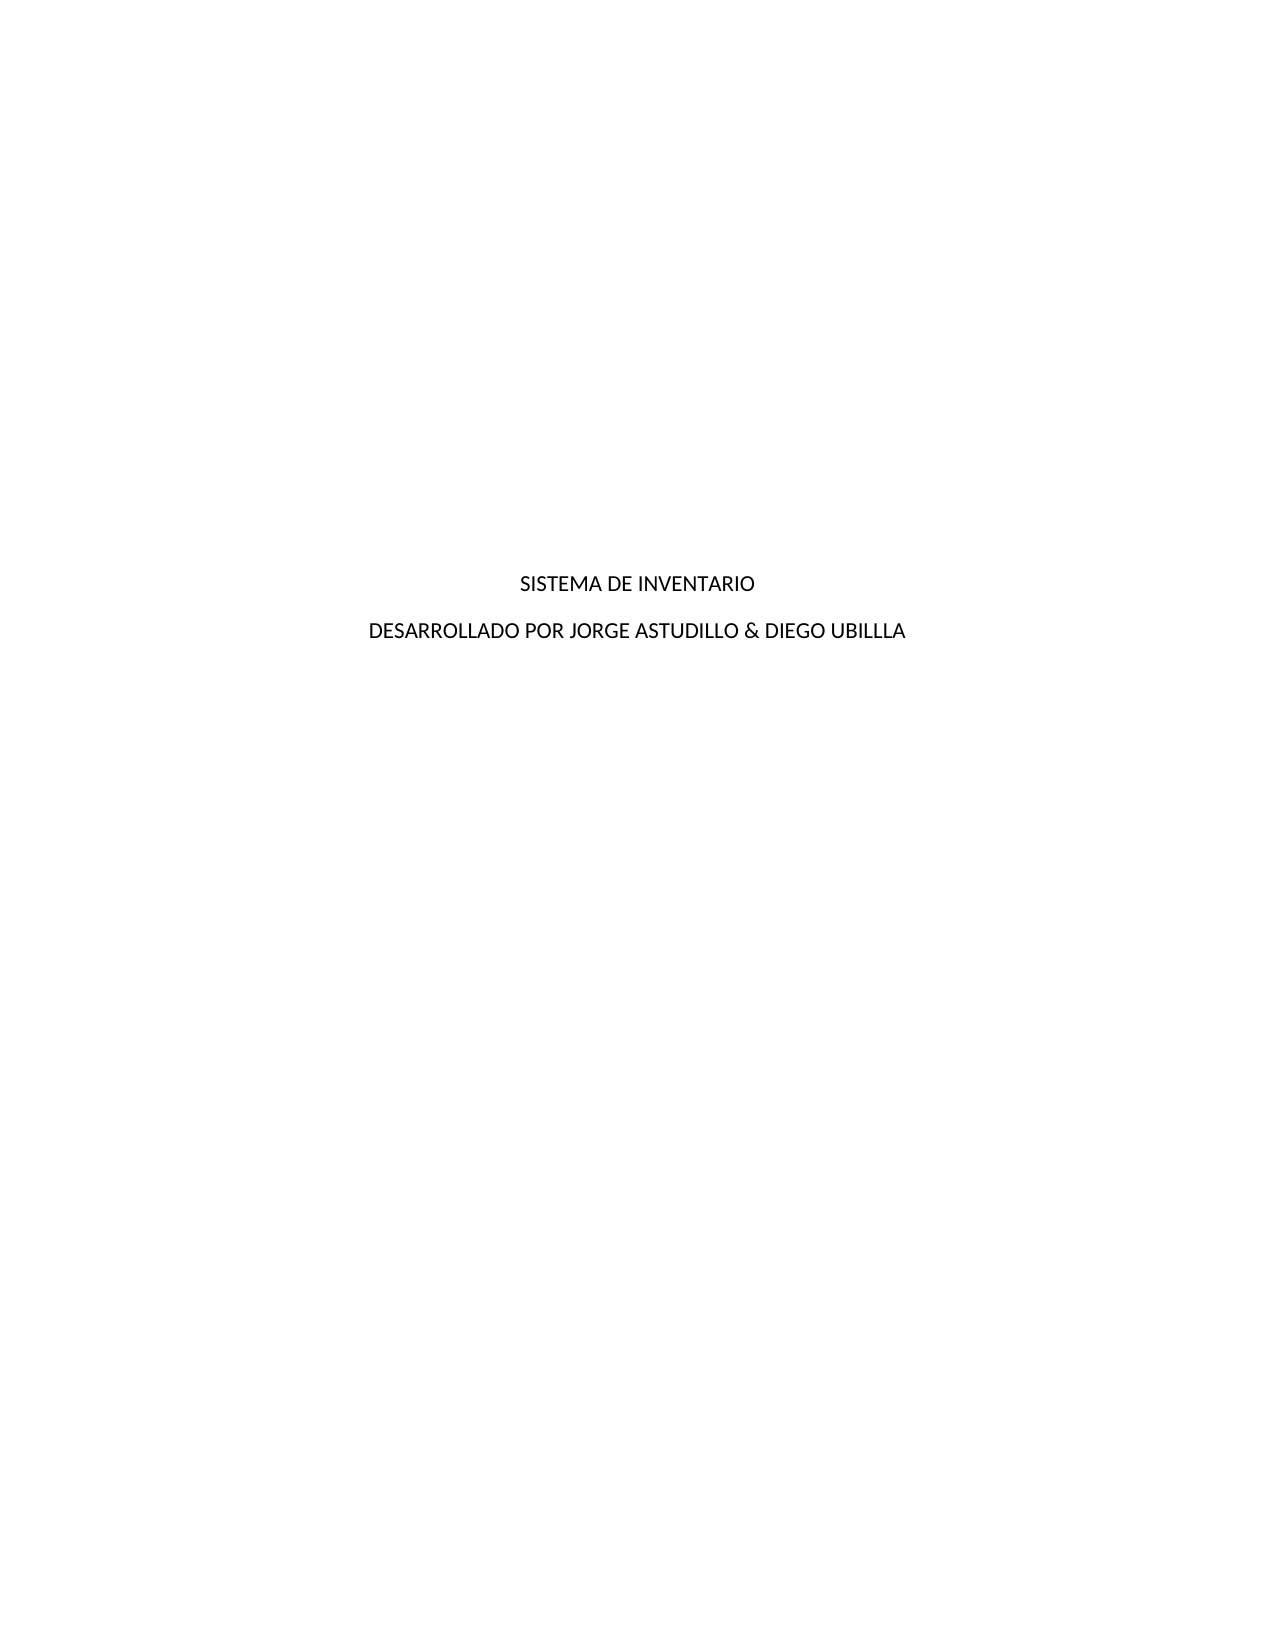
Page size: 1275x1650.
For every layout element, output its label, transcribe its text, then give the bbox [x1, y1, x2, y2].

text DESARROLLADO POR JORGE ASTUDILLO & DIEGO UBILLLA [177, 616, 1098, 644]
text SISTEMA DE INVENTARIO [177, 569, 1098, 597]
